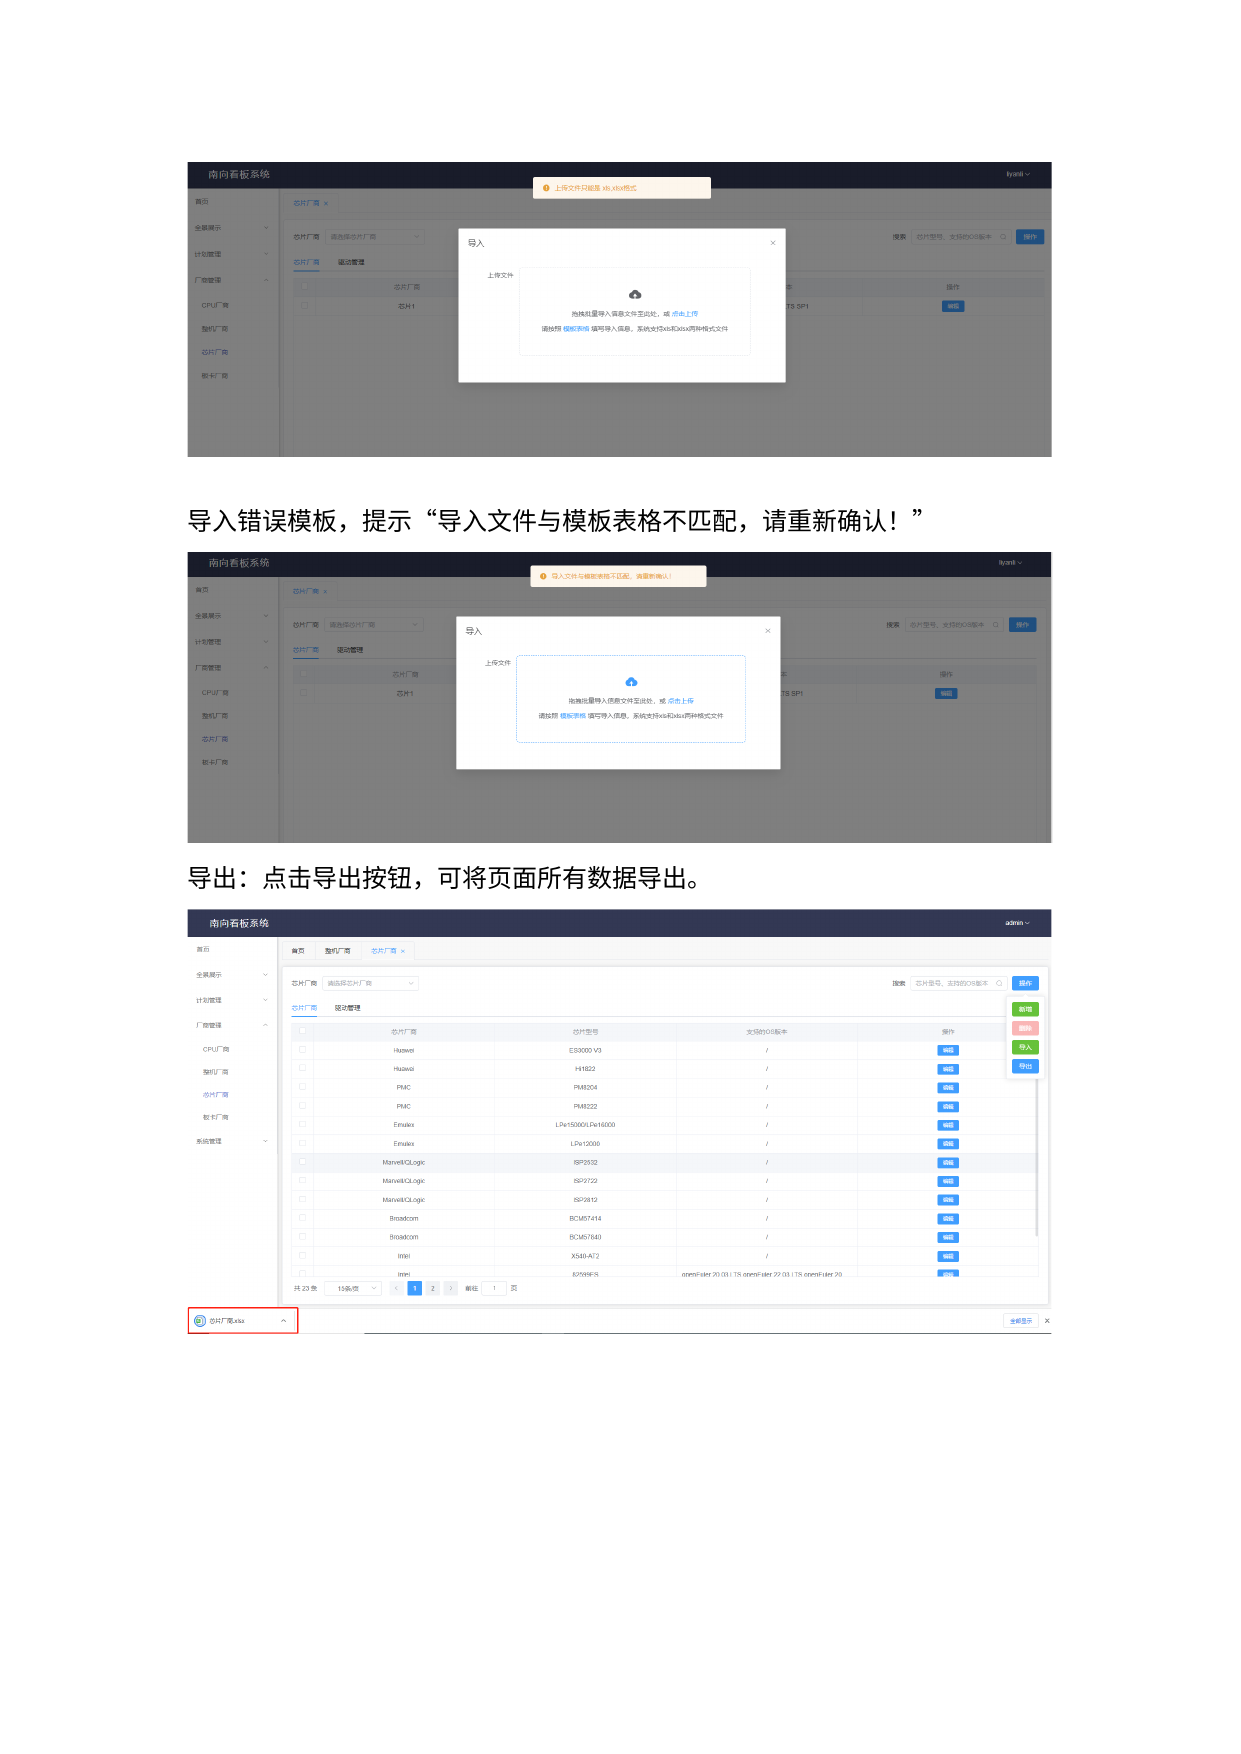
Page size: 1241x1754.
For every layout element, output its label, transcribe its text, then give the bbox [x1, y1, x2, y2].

picture [187, 162, 1052, 457]
picture [187, 552, 1053, 843]
text 导入错误模板，提示“导入文件与模板表格不匹配，请重新确认！” [187, 487, 1053, 552]
picture [187, 909, 1052, 1334]
text 导出：点击导出按钮，可将页面所有数据导出。 [187, 844, 1053, 909]
